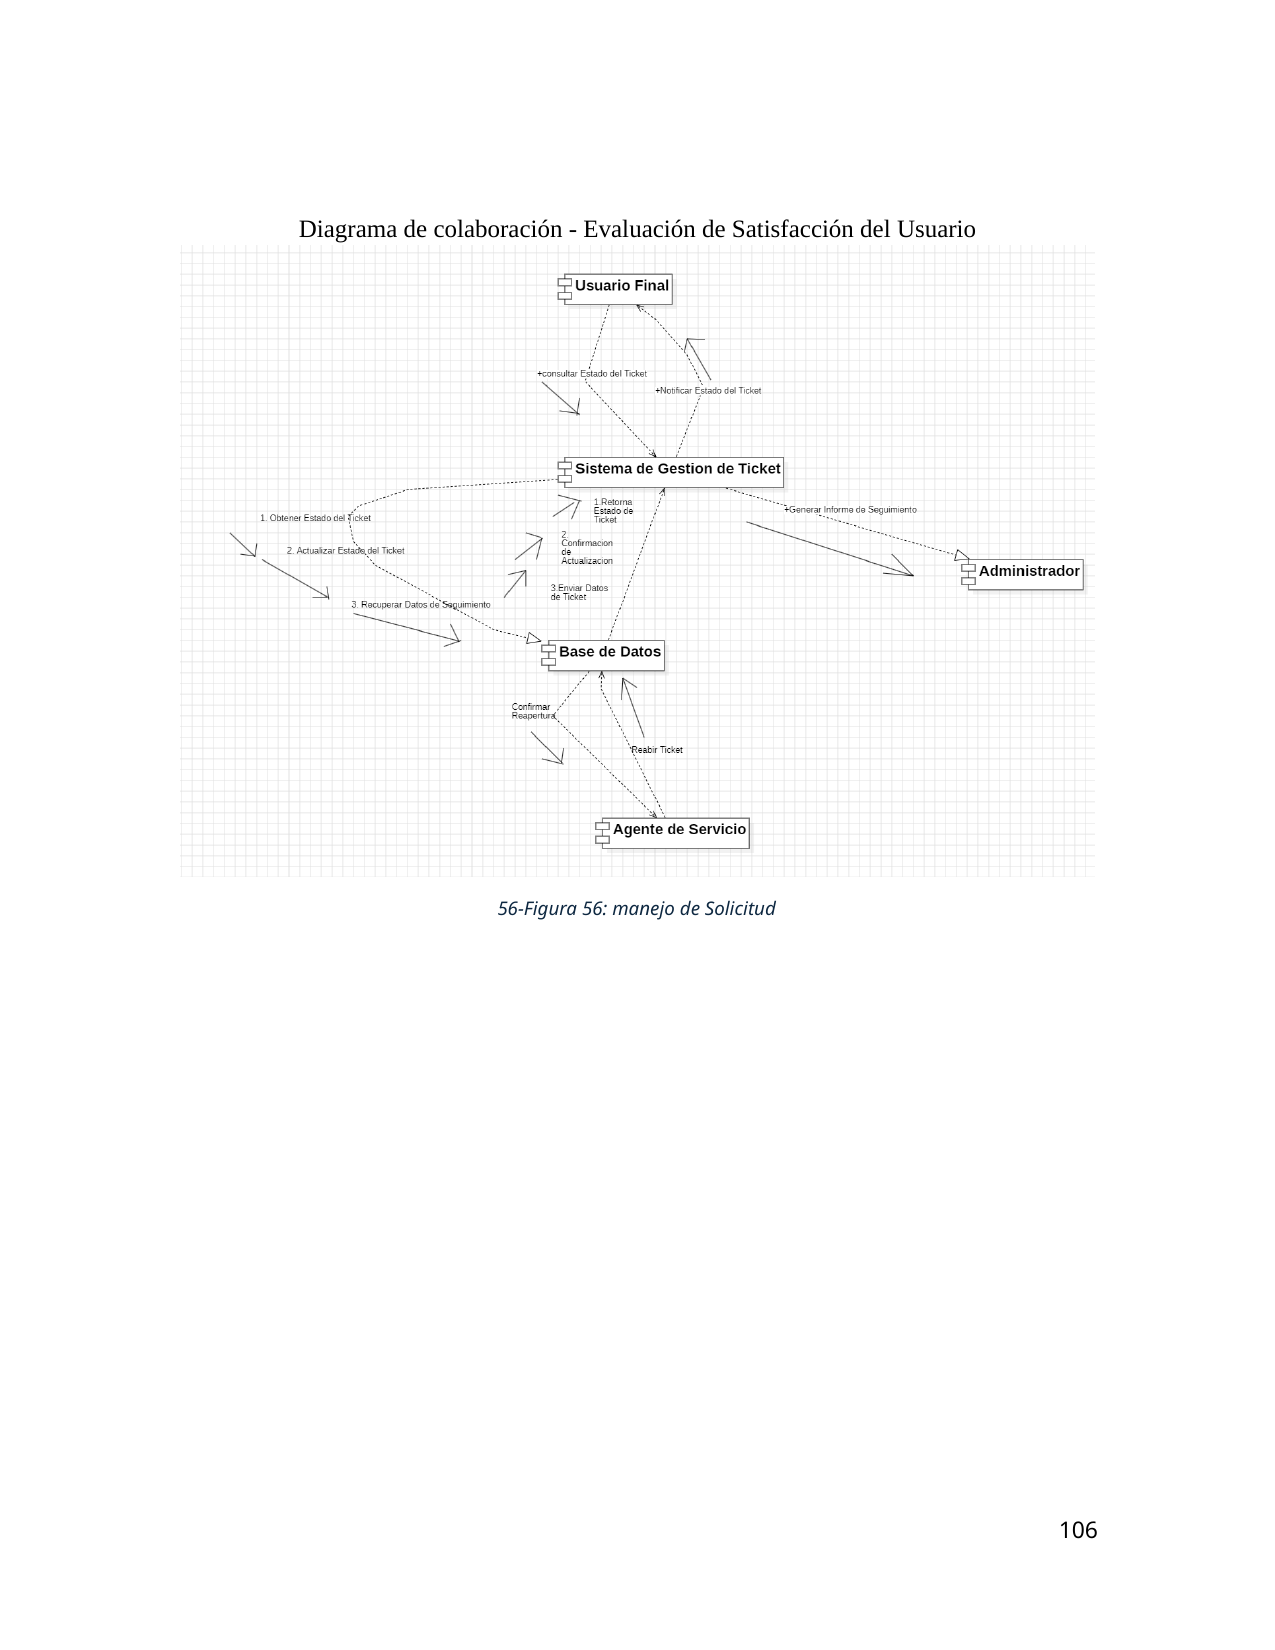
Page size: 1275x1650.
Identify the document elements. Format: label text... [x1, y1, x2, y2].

picture [180, 245, 1095, 877]
text 56-Figura 56: manejo de Solicitud [177, 895, 1098, 921]
